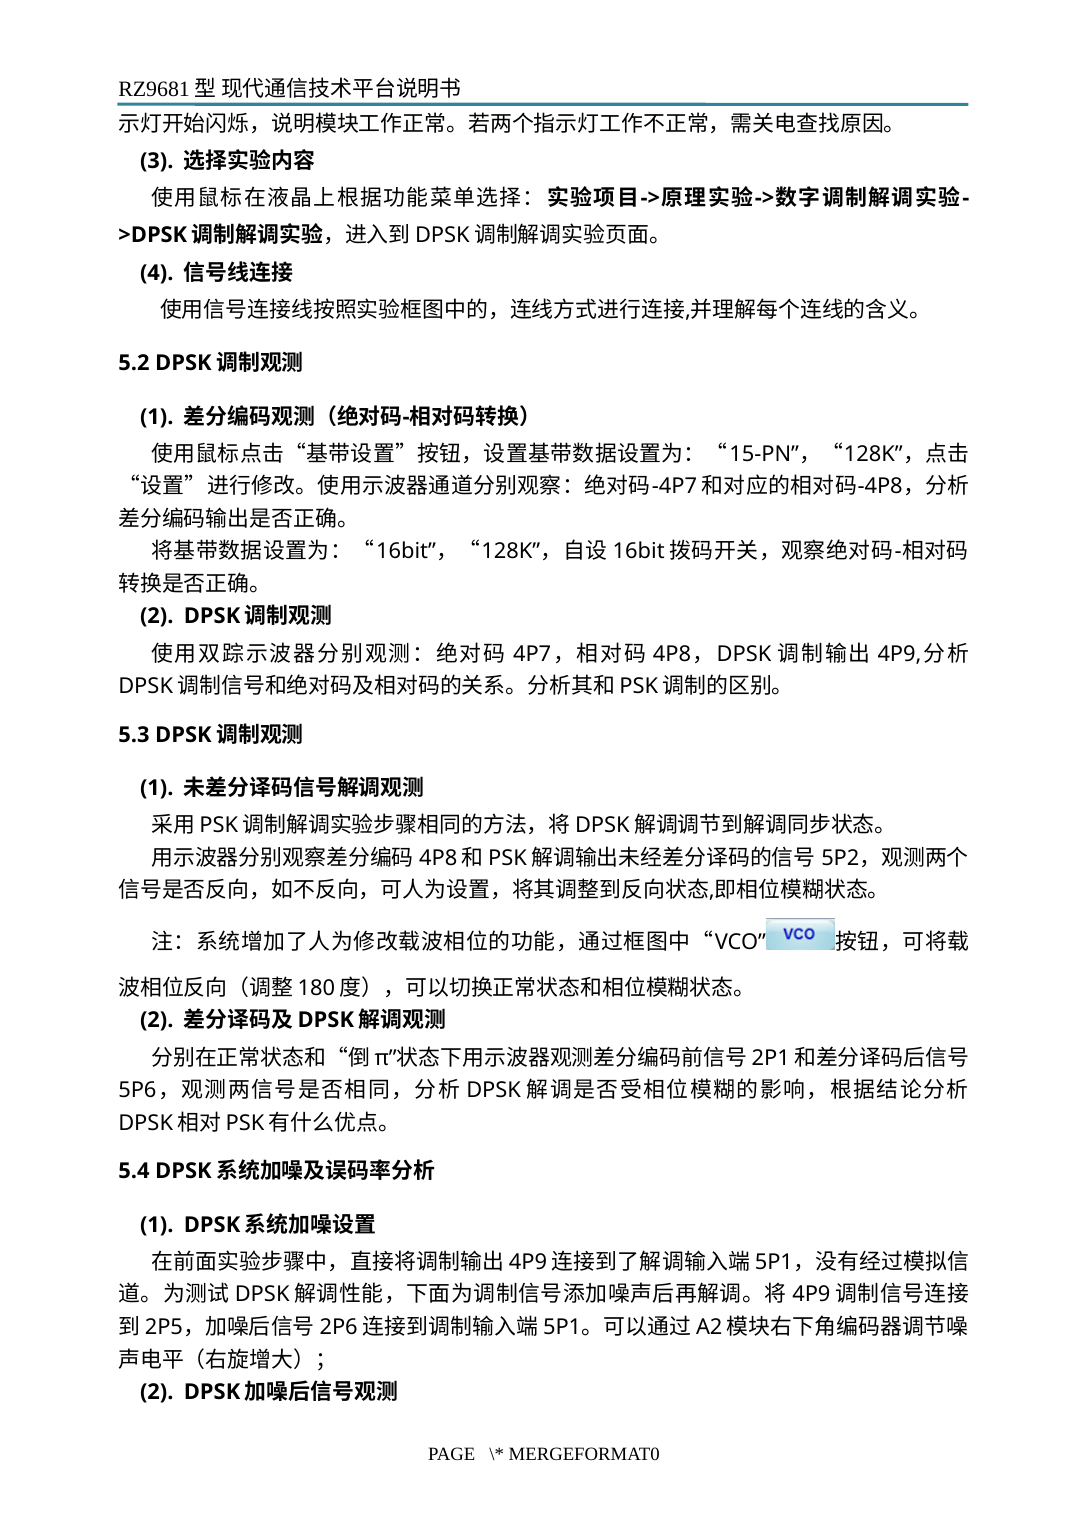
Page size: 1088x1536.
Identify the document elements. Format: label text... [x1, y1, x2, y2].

text 用示波器分别观察差分编码4P8和PSK解调输出未经差分译码的信号5P2，观测两个信号是否反向，如不反向，可人为设置，将其调整到反向状态,即相位模糊状态。 [118, 839, 969, 904]
list 未差分译码信号解调观测 [140, 770, 969, 802]
list 差分编码观测（绝对码-相对码转换） [140, 398, 969, 431]
list DPSK系统加噪设置 [140, 1206, 969, 1239]
list DPSK加噪后信号观测 [140, 1374, 969, 1406]
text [118, 105, 969, 138]
list 信号线连接 [140, 254, 969, 287]
text 使用双踪示波器分别观测：绝对码4P7，相对码4P8，DPSK调制输出4P9,分析DPSK调制信号和绝对码及相对码的关系。分析其和PSK调制的区别。 [118, 635, 969, 700]
list DPSK调制观测 [140, 598, 969, 631]
text 5.4 DPSK系统加噪及误码率分析 [118, 1153, 969, 1186]
text 使用鼠标点击“基带设置”按钮，设置基带数据设置为：“15-PN”，“128K”，点击“设置”进行修改。使用示波器通道分别观察：绝对码-4P7和对应的相对码-4P8，分析差分编码输出是否正确。 [118, 436, 969, 533]
text 使用鼠标在液晶上根据功能菜单选择：实验项目->原理实验->数字调制解调实验->DPSK调制解调实验，进入到DPSK调制解调实验页面。 [118, 180, 969, 249]
list 选择实验内容 [140, 143, 969, 175]
text 将基带数据设置为：“16bit”，“128K”，自设16bit拨码开关，观察绝对码-相对码转换是否正确。 [118, 533, 969, 598]
picture [765, 918, 835, 950]
text 5.3 DPSK调制观测 [118, 716, 969, 749]
text 注：系统增加了人为修改载波相位的功能，通过框图中“VCO”按钮，可将载波相位反向（调整180度），可以切换正常状态和相位模糊状态。 [118, 904, 969, 1002]
text 在前面实验步骤中，直接将调制输出4P9连接到了解调输入端5P1，没有经过模拟信道。为测试DPSK解调性能，下面为调制信号添加噪声后再解调。将4P9调制信号连接到2P5，加噪后信号2P6连接到调制输入端5P1。可以通过A2模块右下角编码器调节噪声电平（右旋增大）； [118, 1244, 969, 1374]
list 差分译码及DPSK解调观测 [140, 1002, 969, 1034]
text 使用信号连接线按照实验框图中的，连线方式进行连接,并理解每个连线的含义。 [118, 291, 969, 324]
text 分别在正常状态和“倒π”状态下用示波器观测差分编码前信号2P1和差分译码后信号5P6，观测两信号是否相同，分析DPSK解调是否受相位模糊的影响，根据结论分析DPSK相对PSK有什么优点。 [118, 1039, 969, 1137]
text 5.2 DPSK调制观测 [118, 345, 969, 377]
text 采用PSK调制解调实验步骤相同的方法，将DPSK解调调节到解调同步状态。 [118, 807, 969, 839]
